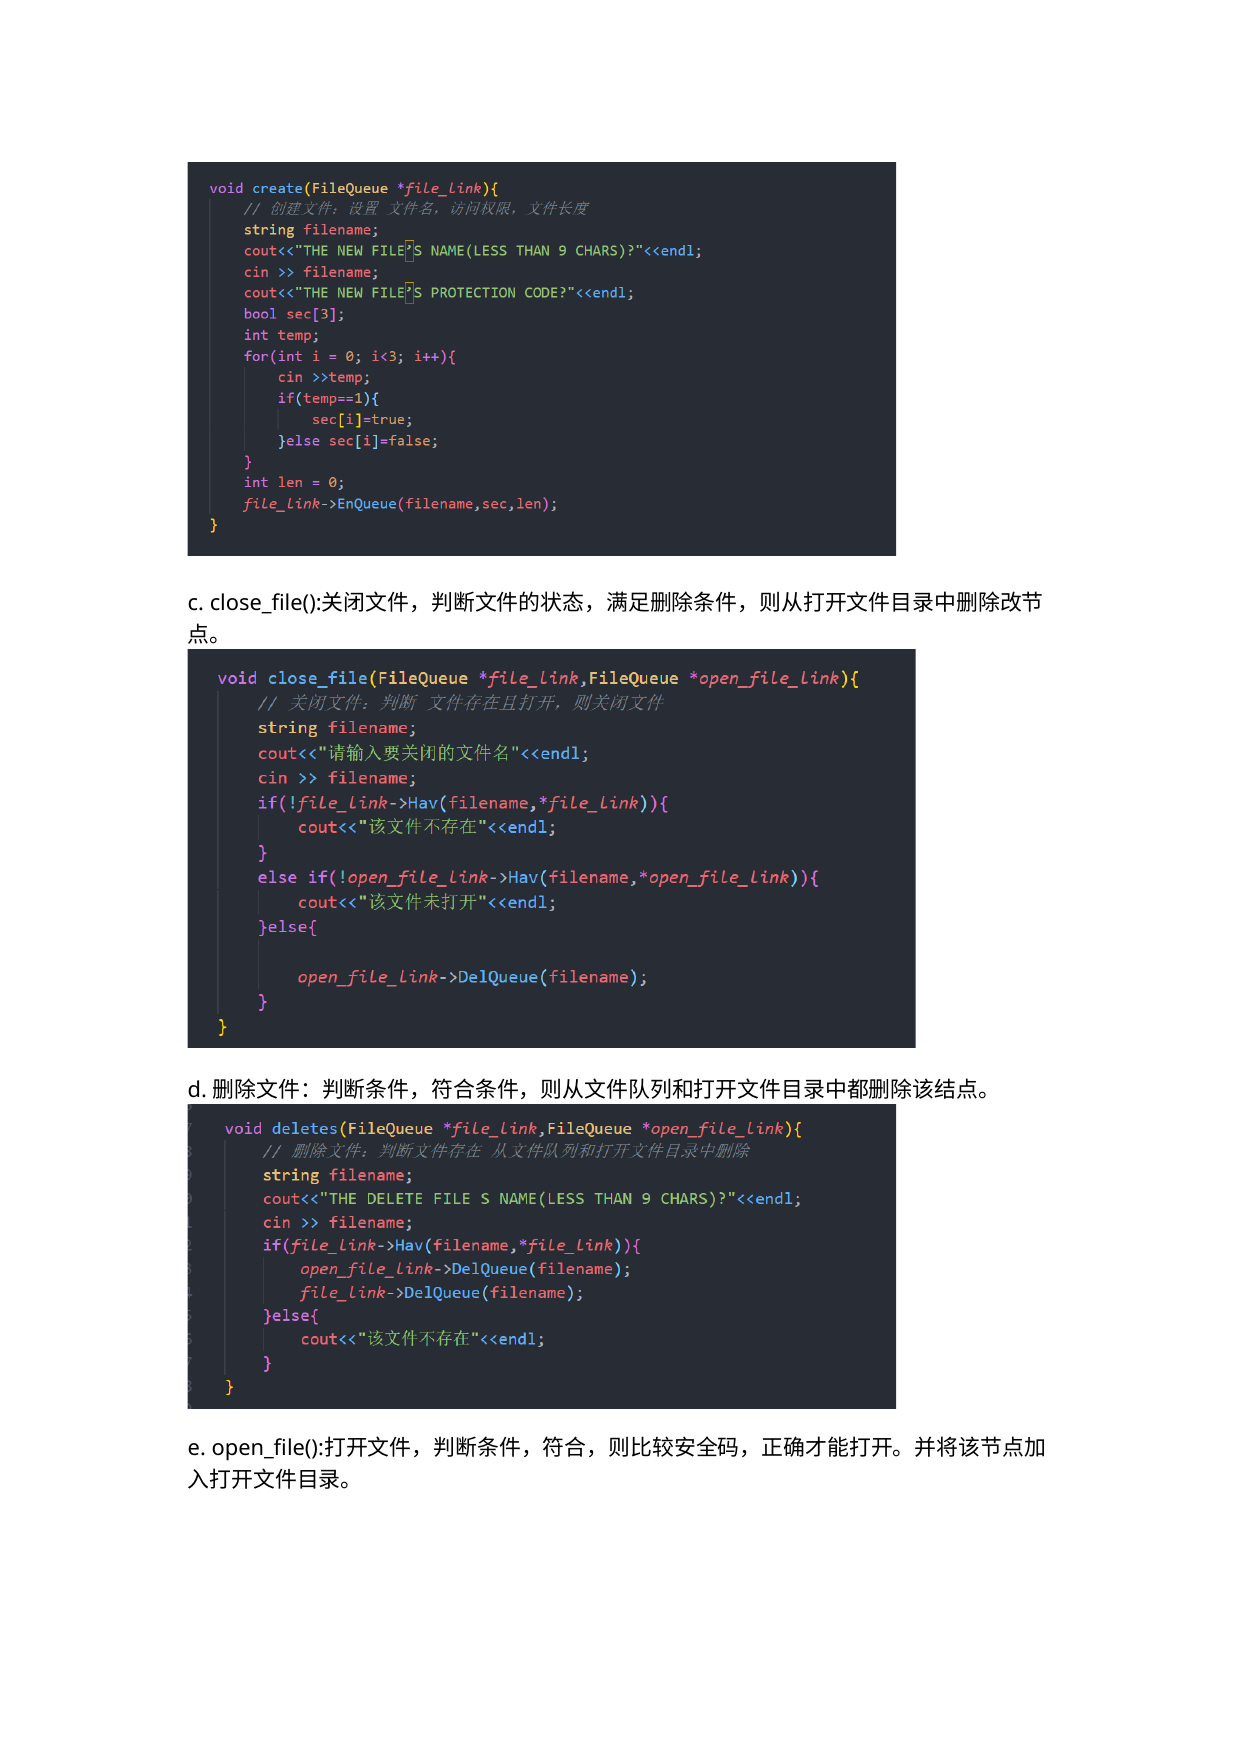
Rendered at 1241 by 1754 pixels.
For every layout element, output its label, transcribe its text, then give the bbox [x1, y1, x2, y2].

picture [187, 162, 897, 556]
text c. close_file():关闭文件，判断文件的状态，满足删除条件，则从打开文件目录中删除改节点。 [187, 584, 1053, 649]
text d. 删除文件：判断条件，符合条件，则从文件队列和打开文件目录中都删除该结点。 [187, 1072, 1053, 1104]
text e. open_file():打开文件，判断条件，符合，则比较安全码，正确才能打开。并将该节点加入打开文件目录。 [187, 1429, 1053, 1494]
picture [187, 1104, 897, 1409]
picture [187, 649, 916, 1048]
